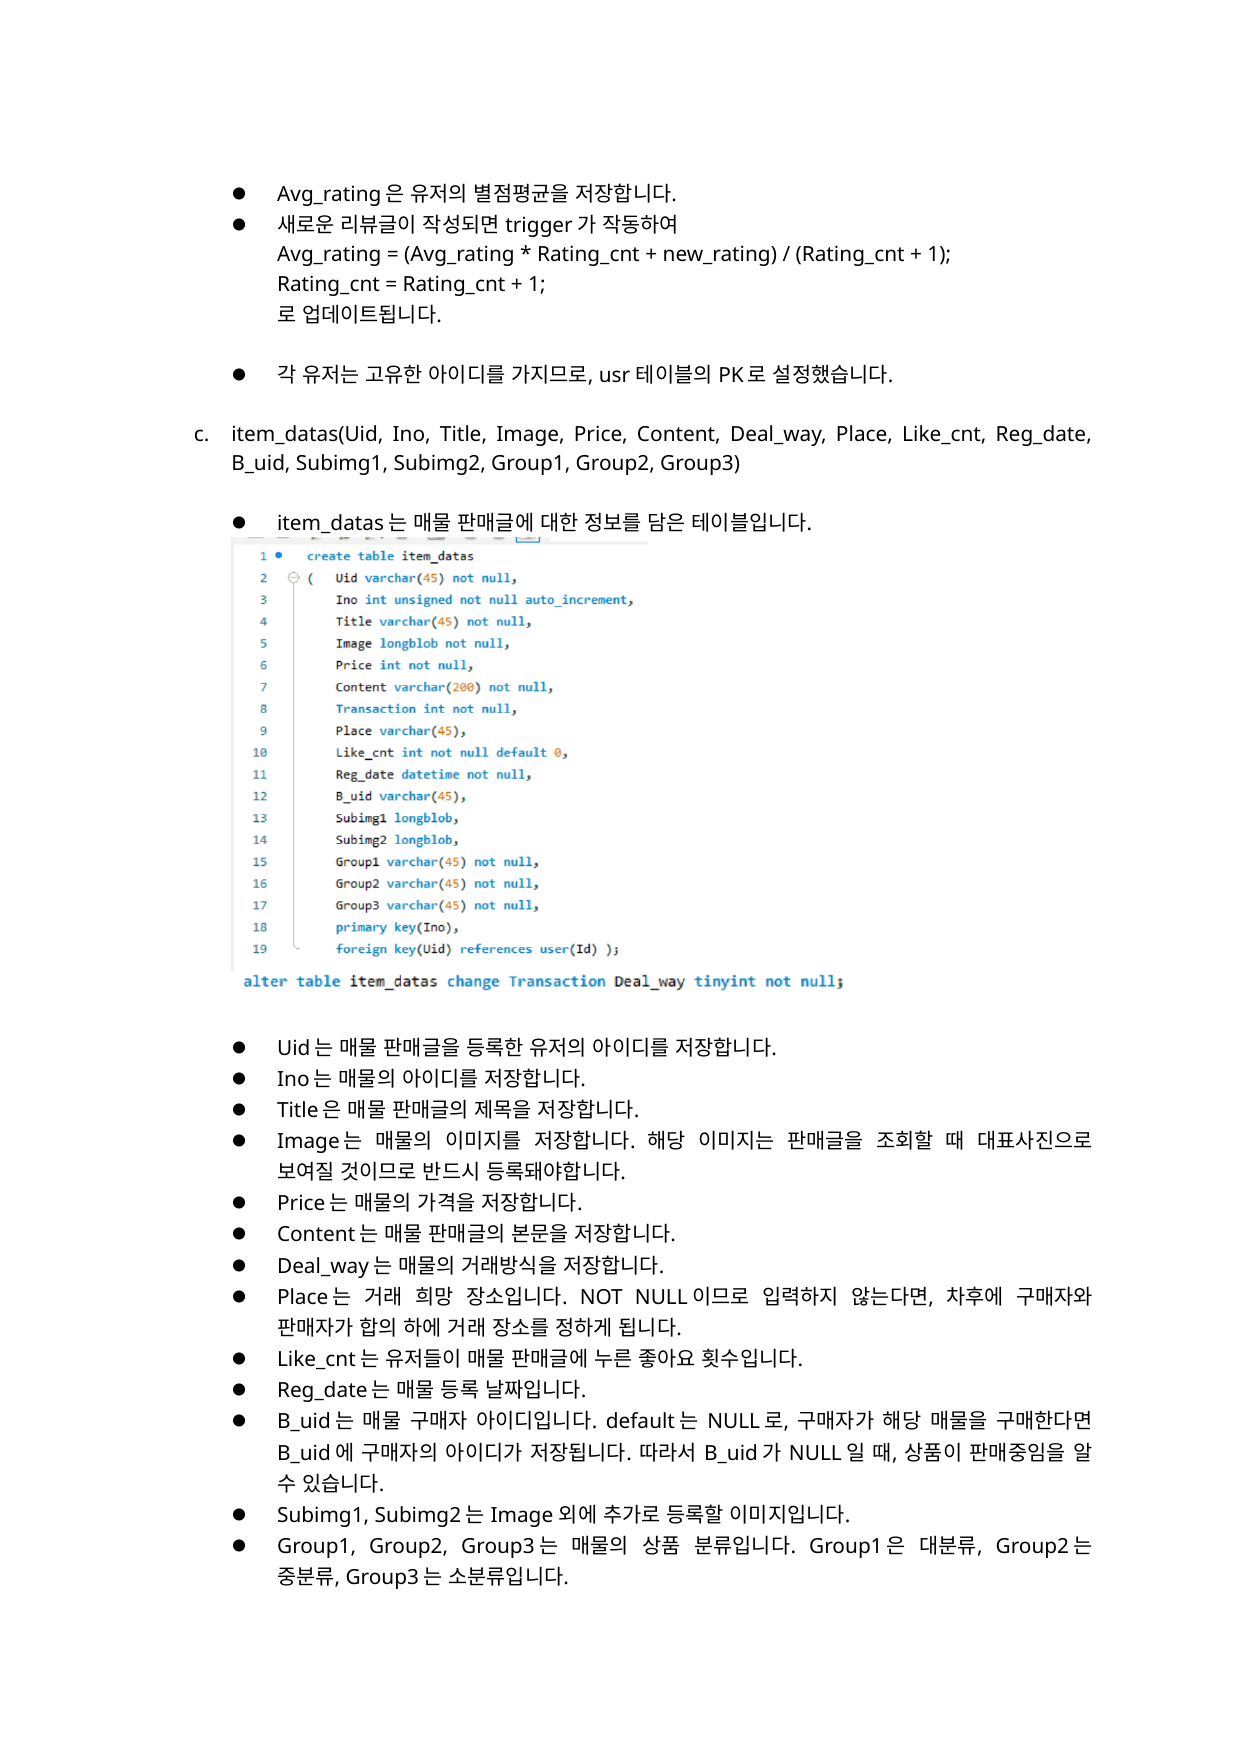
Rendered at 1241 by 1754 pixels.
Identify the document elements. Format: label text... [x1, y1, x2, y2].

text Avg_rating = (Avg_rating * Rating_cnt + new_rating) / (Rating_cnt + 1); [277, 239, 1093, 268]
list item_datas는 매물 판매글에 대한 정보를 담은 테이블입니다. [231, 507, 1093, 537]
text Rating_cnt = Rating_cnt + 1; [277, 269, 1093, 297]
list Image는 매물의 이미지를 저장합니다. 해당 이미지는 판매글을 조회할 때 대표사진으로 보여질 것이므로 반드시 등록돼야합니다. [231, 1124, 1093, 1186]
list Deal_way는 매물의 거래방식을 저장합니다. [231, 1249, 1093, 1279]
list Place는 거래 희망 장소입니다. NOT NULL이므로 입력하지 않는다면, 차후에 구매자와 판매자가 합의 하에 거래 장소를 정하게 됩니다. [231, 1280, 1093, 1341]
list Uid는 매물 판매글을 등록한 유저의 아이디를 저장합니다. [231, 1031, 1093, 1061]
text 로 업데이트됩니다. [277, 298, 1093, 328]
list Price는 매물의 가격을 저장합니다. [231, 1187, 1093, 1217]
list Content는 매물 판매글의 본문을 저장합니다. [231, 1218, 1093, 1248]
list B_uid는 매물 구매자 아이디입니다. default는 NULL로, 구매자가 해당 매물을 구매한다면 B_uid에 구매자의 아이디가 저장됩니다. 따라서 B_uid가 NULL일 때, 상품이 판매중임을 알 수 있습니다. [231, 1404, 1093, 1497]
picture [231, 537, 875, 995]
list Title은 매물 판매글의 제목을 저장합니다. [231, 1093, 1093, 1123]
list Reg_date는 매물 등록 날짜입니다. [231, 1373, 1093, 1404]
list Ino는 매물의 아이디를 저장합니다. [231, 1062, 1093, 1092]
list Like_cnt는 유저들이 매물 판매글에 누른 좋아요 횟수입니다. [231, 1342, 1093, 1373]
list Avg_rating은 유저의 별점평균을 저장합니다. [231, 177, 1093, 207]
list 새로운 리뷰글이 작성되면 trigger가 작동하여 [231, 208, 1093, 238]
list item_datas(Uid, Ino, Title, Image, Price, Content, Deal_way, Place, Like_cnt, Reg_date, B_uid, Subimg1, Subimg2, Group1, Group2, Group3) [193, 419, 1093, 476]
list Subimg1, Subimg2는 Image 외에 추가로 등록할 이미지입니다. [231, 1498, 1093, 1528]
list Group1, Group2, Group3는 매물의 상품 분류입니다. Group1은 대분류, Group2는 중분류, Group3는 소분류입니다. [231, 1529, 1093, 1591]
list 각 유저는 고유한 아이디를 가지므로, usr 테이블의 PK로 설정했습니다. [231, 358, 1093, 389]
